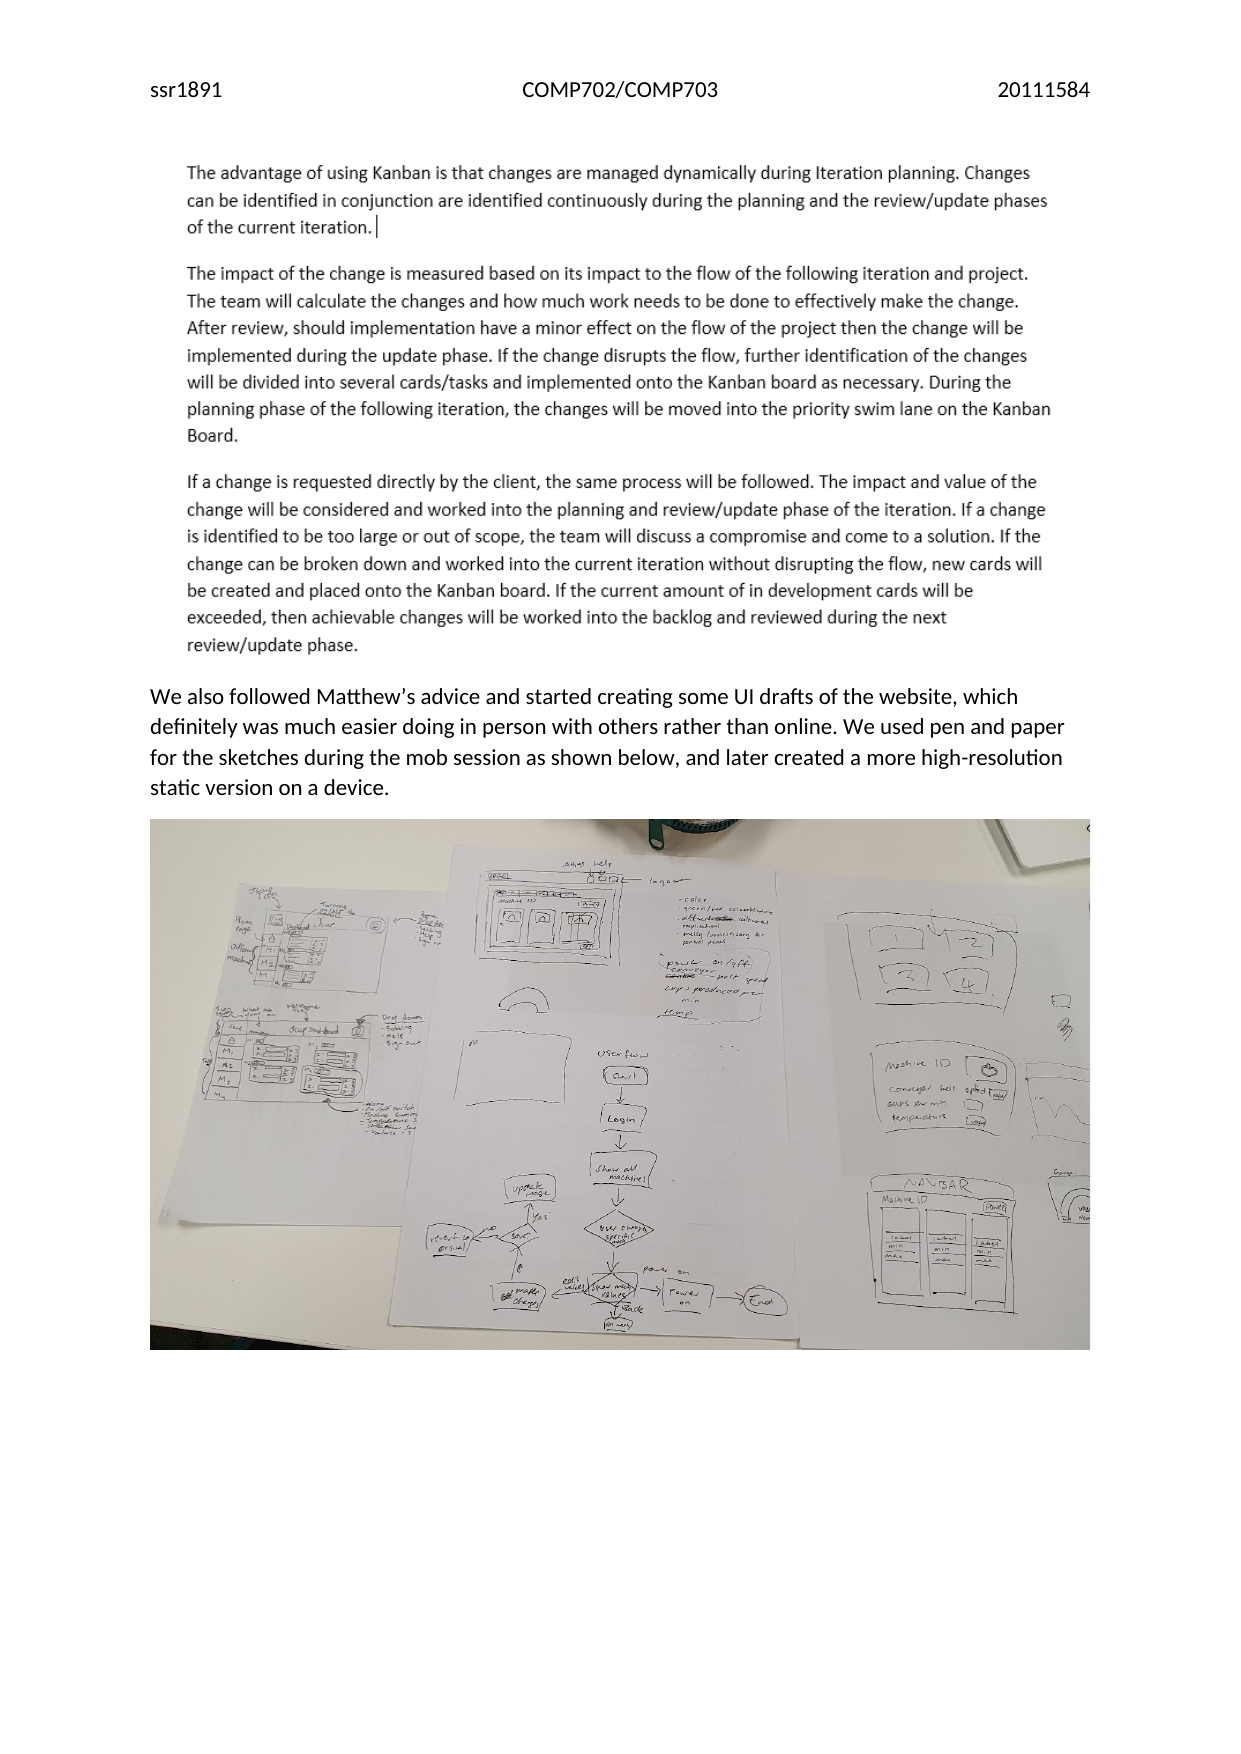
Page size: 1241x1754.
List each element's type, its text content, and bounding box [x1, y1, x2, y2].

picture [150, 819, 1091, 1350]
text We also followed Matthew’s advice and started creating some UI drafts of the website, which definitely was much easier doing in person with others rather than online. We used pen and paper for the sketches during the mob session as shown below, and later created a more high-resolution static version on a device. [150, 682, 1090, 801]
picture [150, 150, 1091, 664]
